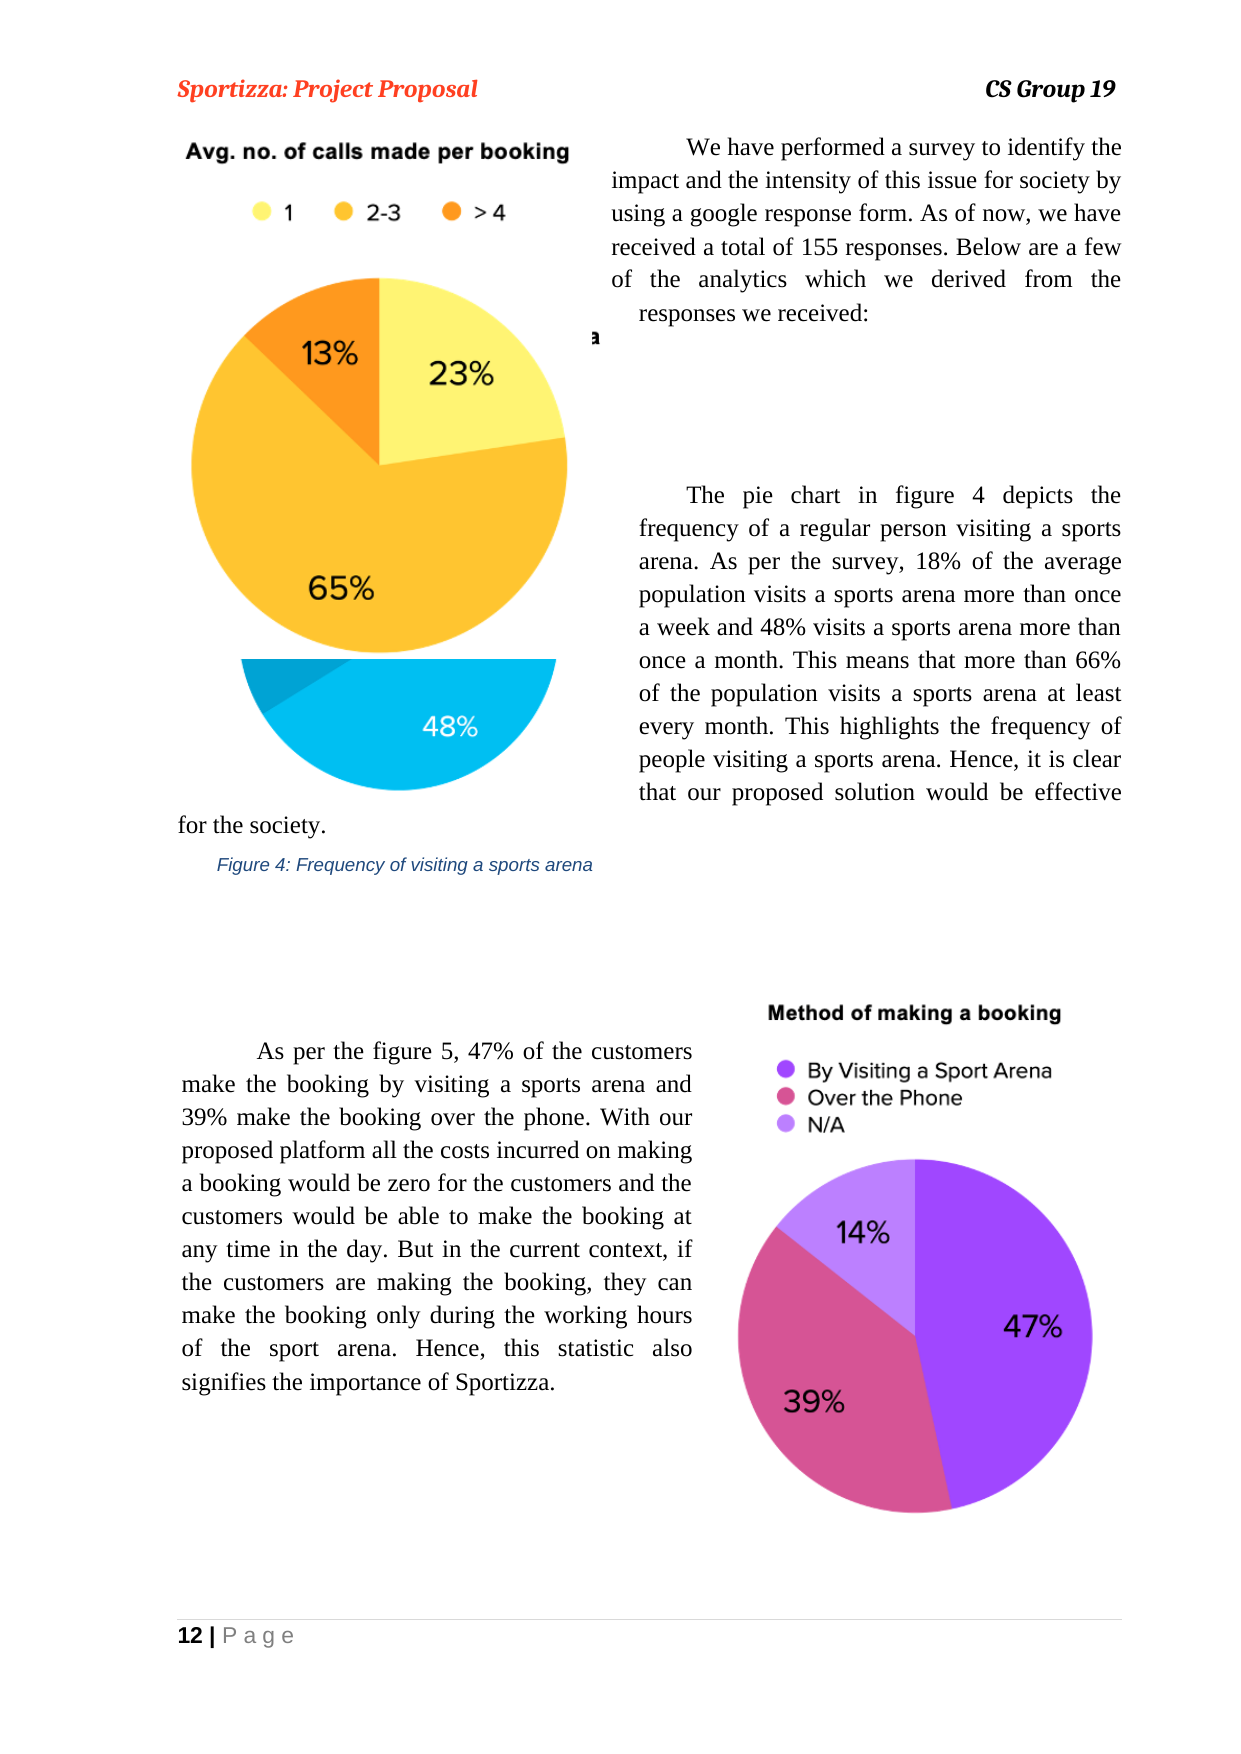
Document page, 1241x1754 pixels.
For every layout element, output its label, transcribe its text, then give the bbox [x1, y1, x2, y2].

text We have performed a survey to identify the impact and the intensity of this issue for society by using a google response form. As of now, we have received a total of 155 responses. Below are a few of the analytics which we derived from the responses we received: [593, 132, 1122, 326]
text The pie chart in figure 4 depicts the frequency of a regular person visiting a sports arena. As per the survey, 18% of the average population visits a sports arena more than once a week and 48% visits a sports arena more than once a month. This means that more than 66% of the population visits a sports arena at least every month. This highlights the frequency of people visiting a sports arena. Hence, it is clear that our proposed solution would be effective for the society. [177, 480, 1122, 839]
picture [168, 130, 619, 799]
picture [708, 995, 1122, 1521]
